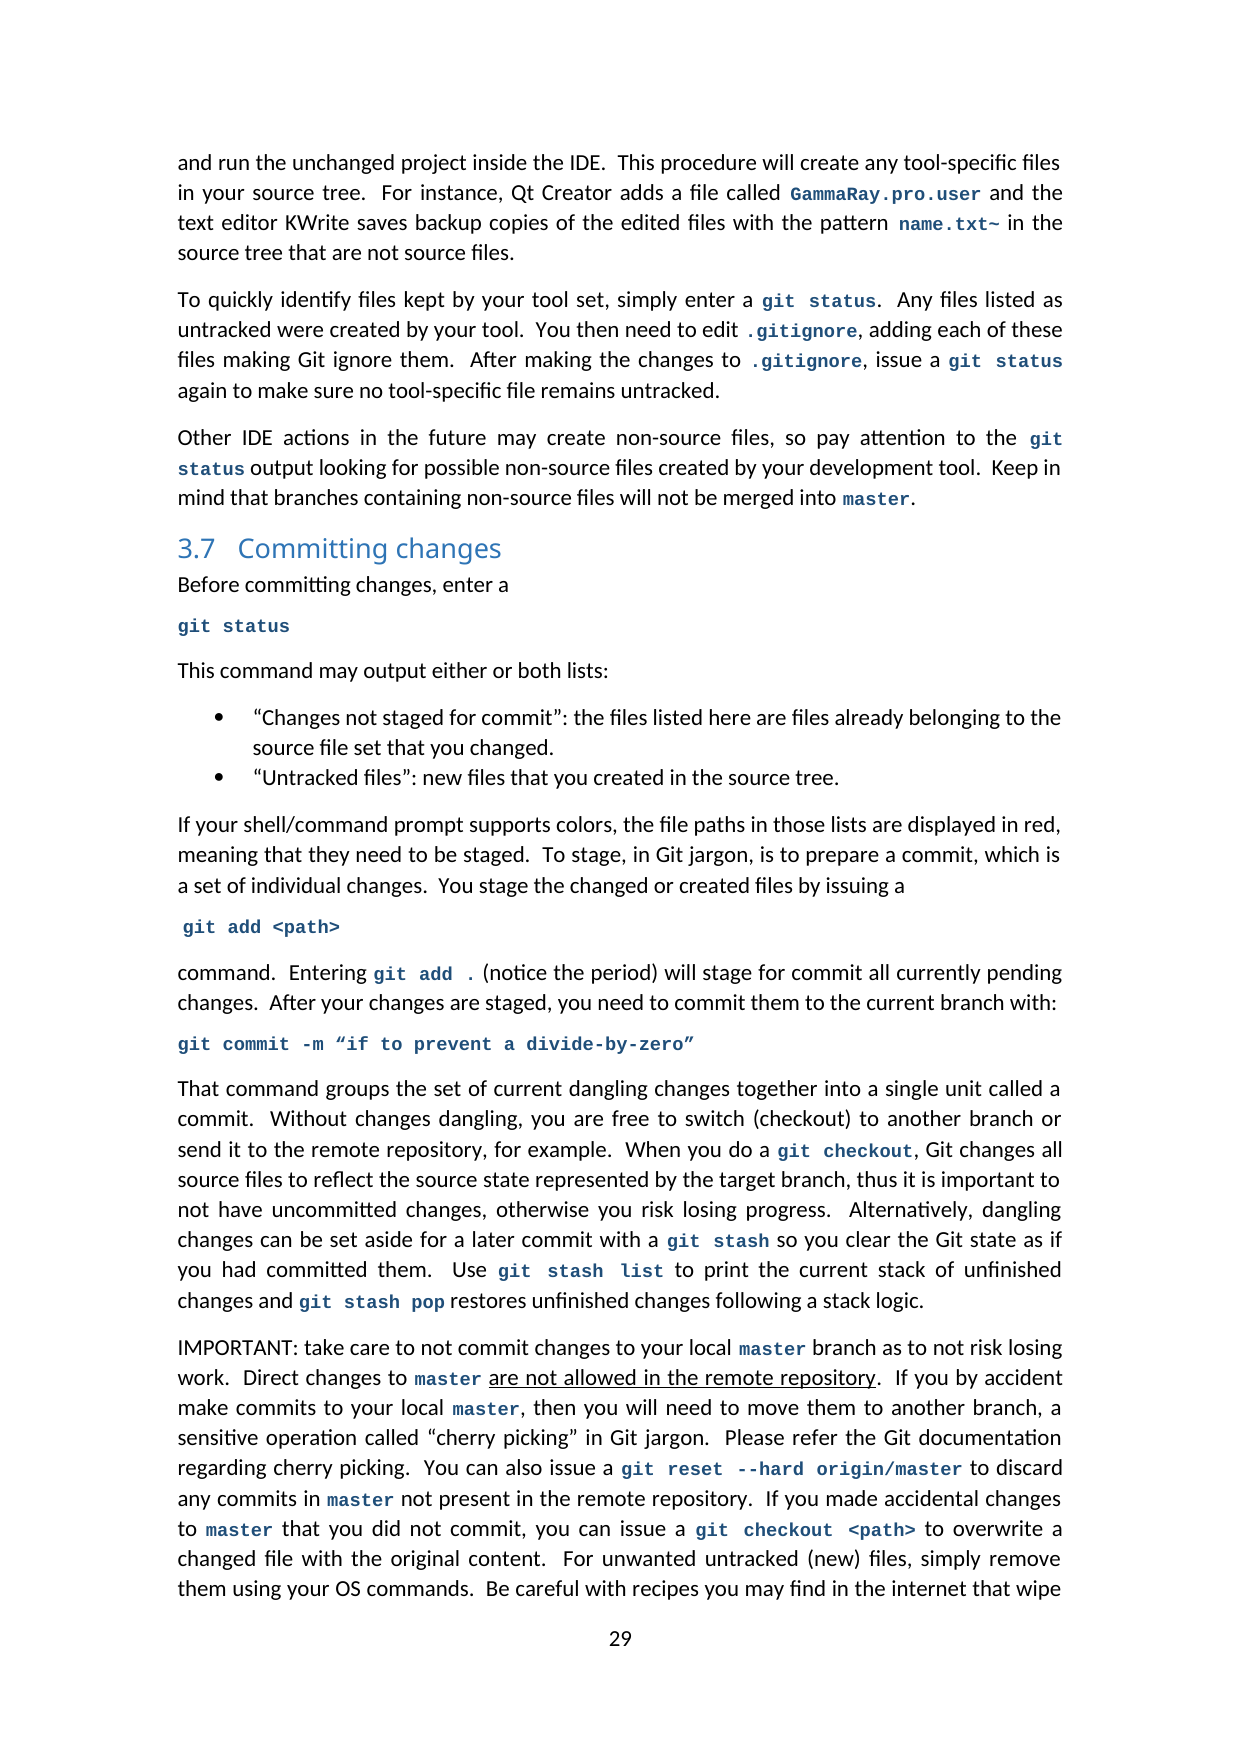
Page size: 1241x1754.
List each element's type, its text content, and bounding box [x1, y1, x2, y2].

text git status [177, 617, 1063, 638]
text That command groups the set of current dangling changes together into a single unit called a commit. Without changes dangling, you are free to switch (checkout) to another branch or send it to the remote repository, for example. When you do a git checkout, Git changes all source files to reflect the source state represented by the target branch, thus it is important to not have uncommitted changes, otherwise you risk losing progress. Alternatively, dangling changes can be set aside for a later commit with a git stash so you clear the Git state as if you had committed them. Use git stash list to print the current stack of unfinished changes and git stash pop restores unfinished changes following a stack logic. [177, 1074, 1063, 1314]
text If your shell/command prompt supports colors, the file paths in those lists are displayed in red, meaning that they need to be staged. To stage, in Git jargon, is to prepare a commit, which is a set of individual changes. You stage the changed or created files by issuing a [177, 810, 1063, 899]
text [177, 1333, 1063, 1602]
text git add <path> [177, 918, 1063, 939]
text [177, 148, 1063, 266]
subtitle Committing changes [177, 530, 1063, 567]
text Before committing changes, enter a [177, 570, 1063, 598]
list “Untracked files”: new files that you created in the source tree. [215, 763, 1063, 791]
text command. Entering git add . (notice the period) will stage for commit all currently pending changes. After your changes are staged, you need to commit them to the current branch with: [177, 958, 1063, 1016]
list “Changes not staged for commit”: the files listed here are files already belonging to the source file set that you changed. [215, 703, 1063, 761]
text Other IDE actions in the future may create non-source files, so pay attention to the git status output looking for possible non-source files created by your development tool. Keep in mind that branches containing non-source files will not be merged into master. [177, 423, 1063, 511]
text To quickly identify files kept by your tool set, simply enter a git status. Any files listed as untracked were created by your tool. You then need to edit .gitignore, adding each of these files making Git ignore them. After making the changes to .gitignore, issue a git status again to make sure no tool-specific file remains untracked. [177, 285, 1063, 404]
text git commit -m “if to prevent a divide-by-zero” [177, 1035, 1063, 1056]
text This command may output either or both lists: [177, 656, 1063, 684]
